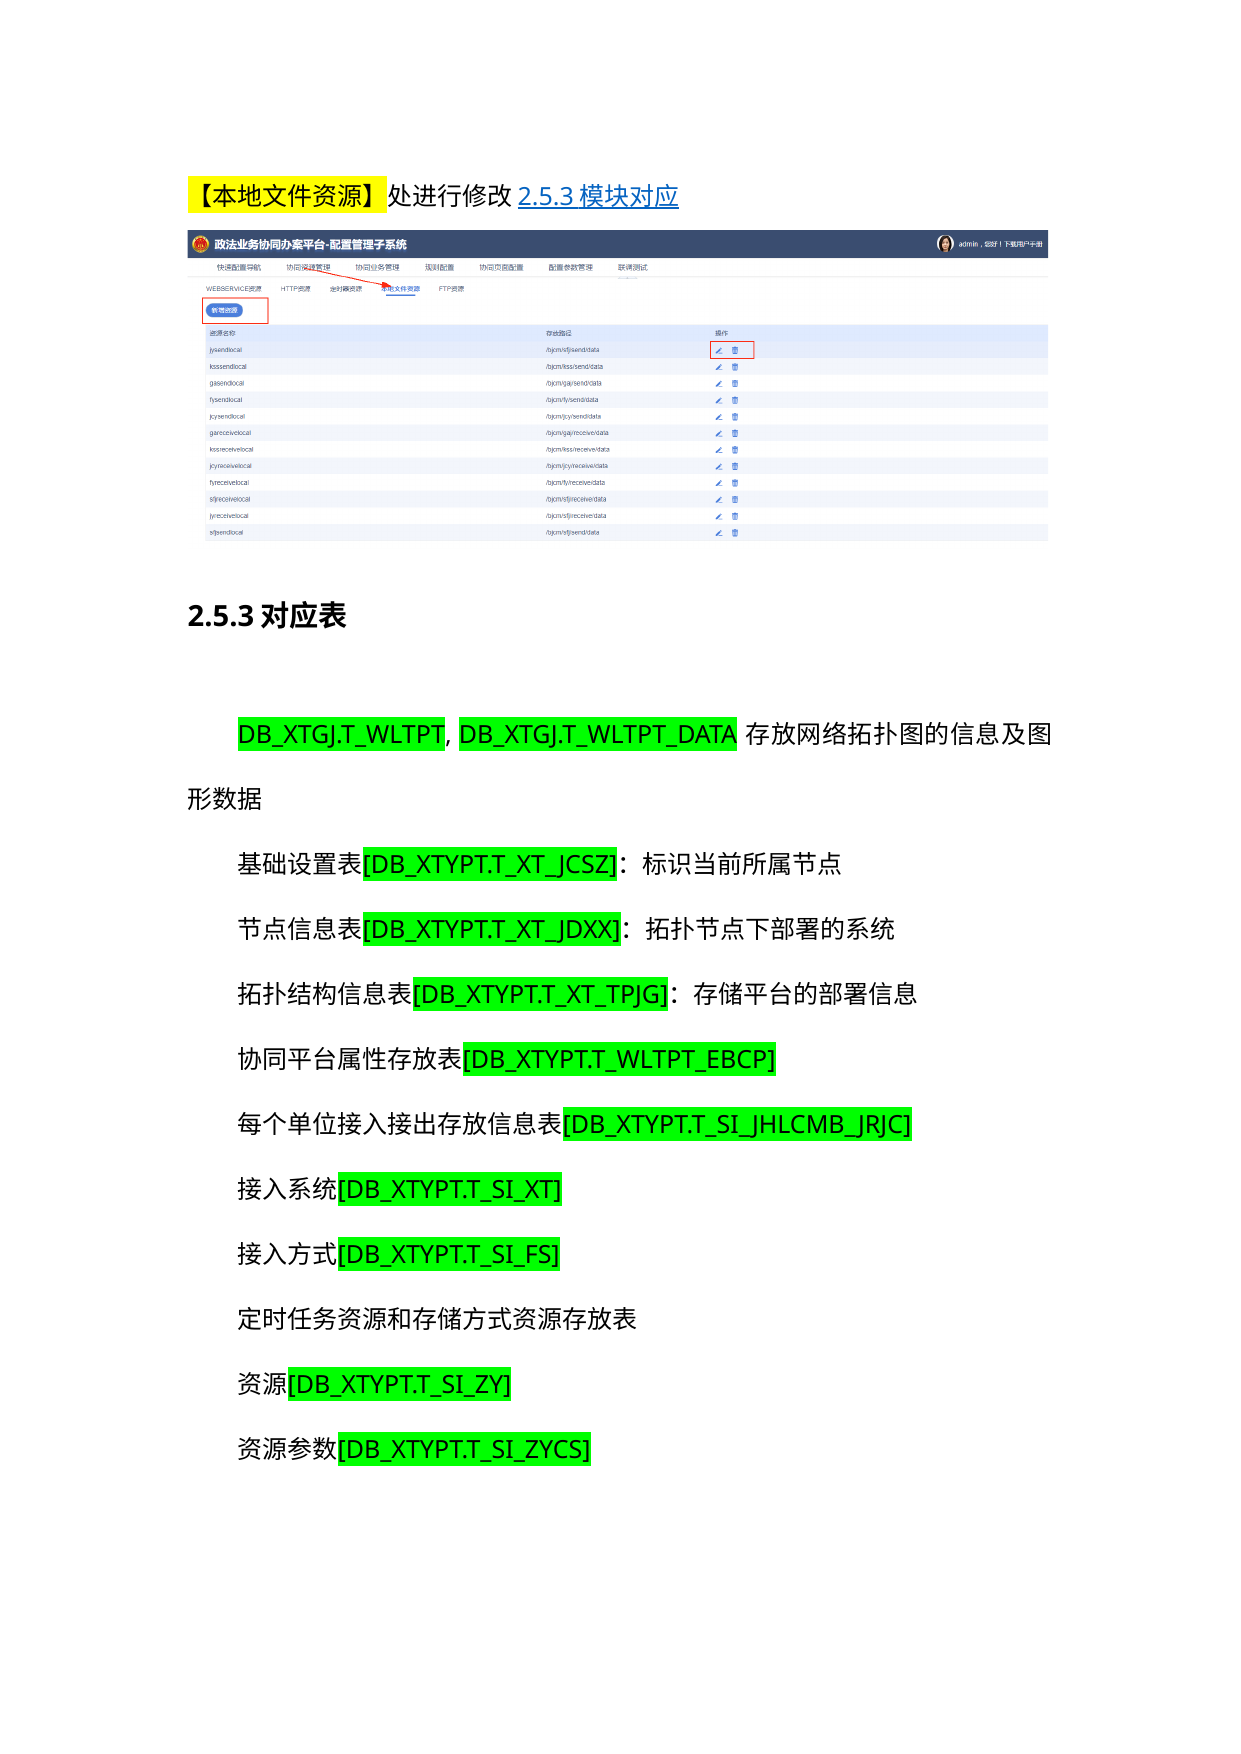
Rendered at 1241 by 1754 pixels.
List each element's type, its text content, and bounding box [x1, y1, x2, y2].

text 每个单位接入接出存放信息表[DB_XTYPT.T_SI_JHLCMB_JRJC] [187, 1090, 1053, 1155]
subtitle 2.5.3对应表 [187, 581, 1053, 646]
text 协同平台属性存放表[DB_XTYPT.T_WLTPT_EBCP] [187, 1025, 1053, 1090]
text 节点信息表[DB_XTYPT.T_XT_JDXX]：拓扑节点下部署的系统 [187, 895, 1053, 960]
text 接入方式[DB_XTYPT.T_SI_FS] [187, 1220, 1053, 1285]
text 定时任务资源和存储方式资源存放表 [187, 1285, 1053, 1350]
text DB_XTGJ.T_WLTPT, DB_XTGJ.T_WLTPT_DATA 存放网络拓扑图的信息及图形数据 [187, 700, 1053, 830]
text 基础设置表[DB_XTYPT.T_XT_JCSZ]：标识当前所属节点 [187, 830, 1053, 895]
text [187, 162, 1053, 227]
picture [187, 230, 1049, 549]
text 资源参数[DB_XTYPT.T_SI_ZYCS] [187, 1415, 1053, 1480]
text 接入系统[DB_XTYPT.T_SI_XT] [187, 1155, 1053, 1220]
text 拓扑结构信息表[DB_XTYPT.T_XT_TPJG]：存储平台的部署信息 [187, 960, 1053, 1025]
text 资源[DB_XTYPT.T_SI_ZY] [187, 1350, 1053, 1415]
